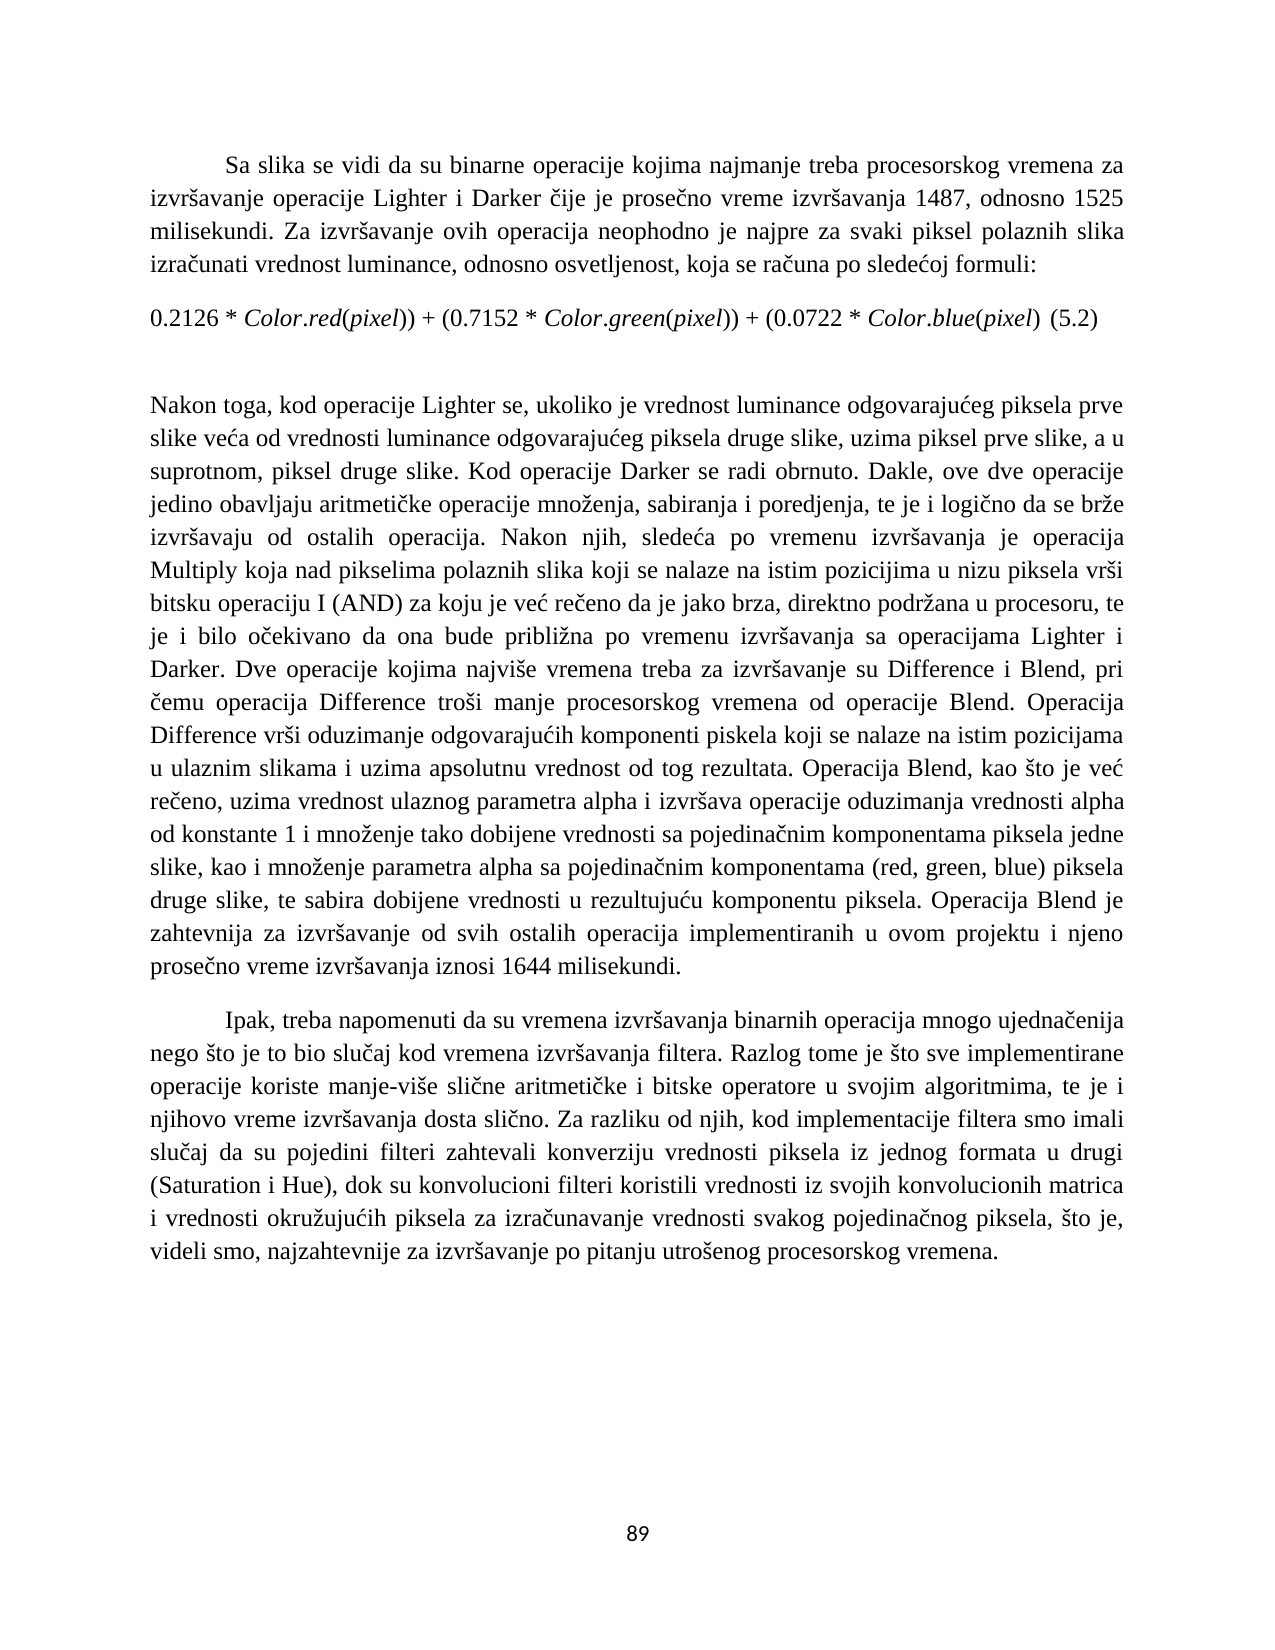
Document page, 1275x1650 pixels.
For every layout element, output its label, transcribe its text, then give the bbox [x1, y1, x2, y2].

text Sa slika se vidi da su binarne operacije kojima najmanje treba procesorskog vremena za izvršavanje operacije Lighter i Darker čije je prosečno vreme izvršavanja 1487, odnosno 1525 milisekundi. Za izvršavanje ovih operacija neophodno je najpre za svaki piksel polaznih slika izračunati vrednost luminance, odnosno osvetljenost, koja se računa po sledećoj formuli: [150, 150, 1125, 278]
text 0.2126 * Color.red(pixel)) + (0.7152 * Color.green(pixel)) + (0.0722 * Color.blue(pixel) (5.2) [150, 303, 1125, 365]
text Nakon toga, kod operacije Lighter se, ukoliko je vrednost luminance odgovarajućeg piksela prve slike veća od vrednosti luminance odgovarajućeg piksela druge slike, uzima piksel prve slike, a u suprotnom, piksel druge slike. Kod operacije Darker se radi obrnuto. Dakle, ove dve operacije jedino obavljaju aritmetičke operacije množenja, sabiranja i poredjenja, te je i logično da se brže izvršavaju od ostalih operacija. Nakon njih, sledeća po vremenu izvršavanja je operacija Multiply koja nad pikselima polaznih slika koji se nalaze na istim pozicijima u nizu piksela vrši bitsku operaciju I (AND) za koju je već rečeno da je jako brza, direktno podržana u procesoru, te je i bilo očekivano da ona bude približna po vremenu izvršavanja sa operacijama Lighter i Darker. Dve operacije kojima najviše vremena treba za izvršavanje su Difference i Blend, pri čemu operacija Difference troši manje procesorskog vremena od operacije Blend. Operacija Difference vrši oduzimanje odgovarajućih komponenti piskela koji se nalaze na istim pozicijama u ulaznim slikama i uzima apsolutnu vrednost od tog rezultata. Operacija Blend, kao što je već rečeno, uzima vrednost ulaznog parametra alpha i izvršava operacije oduzimanja vrednosti alpha od konstante 1 i množenje tako dobijene vrednosti sa pojedinačnim komponentama piksela jedne slike, kao i množenje parametra alpha sa pojedinačnim komponentama (red, green, blue) piksela druge slike, te sabira dobijene vrednosti u rezultujuću komponentu piksela. Operacija Blend je zahtevnija za izvršavanje od svih ostalih operacija implementiranih u ovom projektu i njeno prosečno vreme izvršavanja iznosi 1644 milisekundi. [150, 390, 1125, 980]
text Ipak, treba napomenuti da su vremena izvršavanja binarnih operacija mnogo ujednačenija nego što je to bio slučaj kod vremena izvršavanja filtera. Razlog tome je što sve implementirane operacije koriste manje-više slične aritmetičke i bitske operatore u svojim algoritmima, te je i njihovo vreme izvršavanja dosta slično. Za razliku od njih, kod implementacije filtera smo imali slučaj da su pojedini filteri zahtevali konverziju vrednosti piksela iz jednog formata u drugi (Saturation i Hue), dok su konvolucioni filteri koristili vrednosti iz svojih konvolucionih matrica i vrednosti okružujućih piksela za izračunavanje vrednosti svakog pojedinačnog piksela, što je, videli smo, najzahtevnije za izvršavanje po pitanju utrošenog procesorskog vremena. [150, 1005, 1125, 1265]
